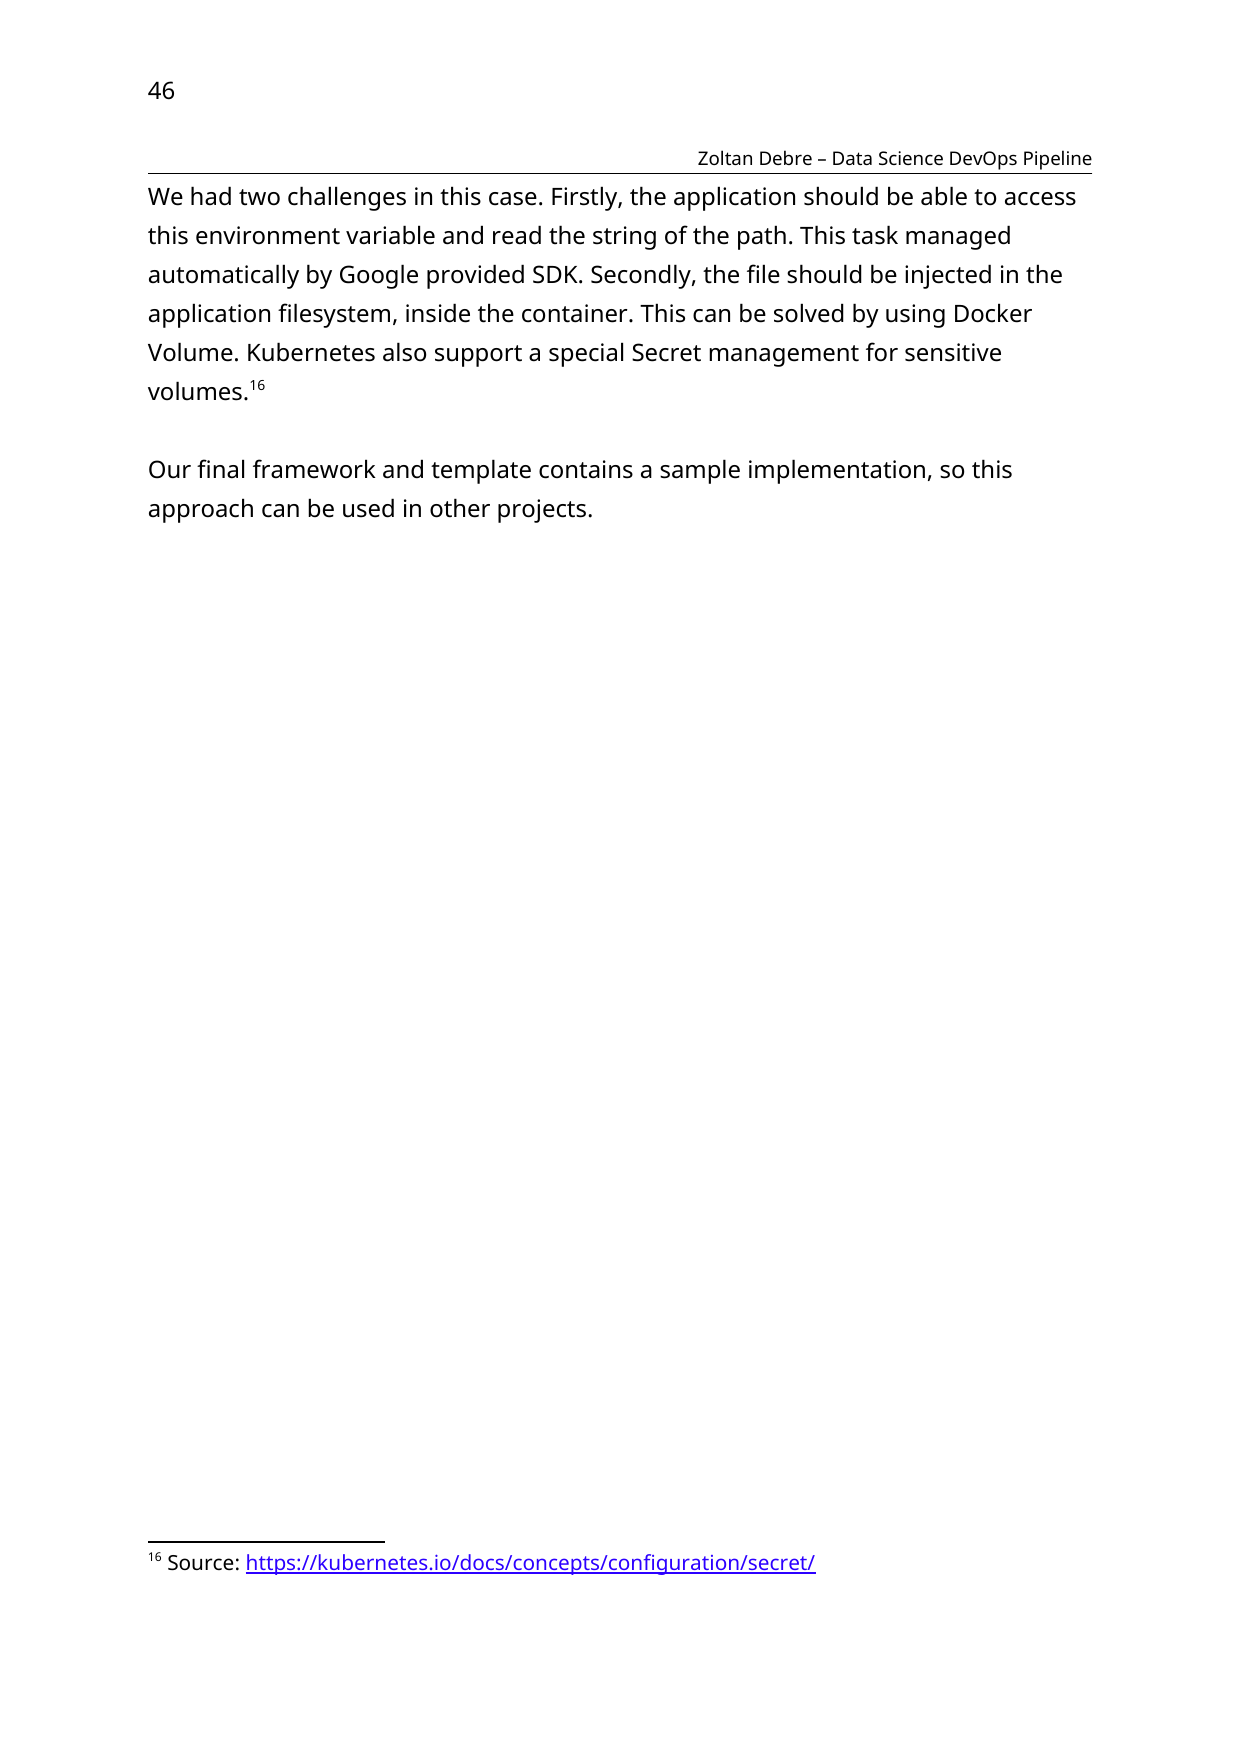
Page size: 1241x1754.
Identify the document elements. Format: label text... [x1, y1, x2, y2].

text Our final framework and template contains a sample implementation, so this approach can be used in other projects. [148, 453, 1092, 525]
text We had two challenges in this case. Firstly, the application should be able to access this environment variable and read the string of the path. This task managed automatically by Google provided SDK. Secondly, the file should be injected in the application filesystem, inside the container. This can be solved by using Docker Volume. Kubernetes also support a special Secret management for sensitive volumes. [148, 179, 1092, 407]
